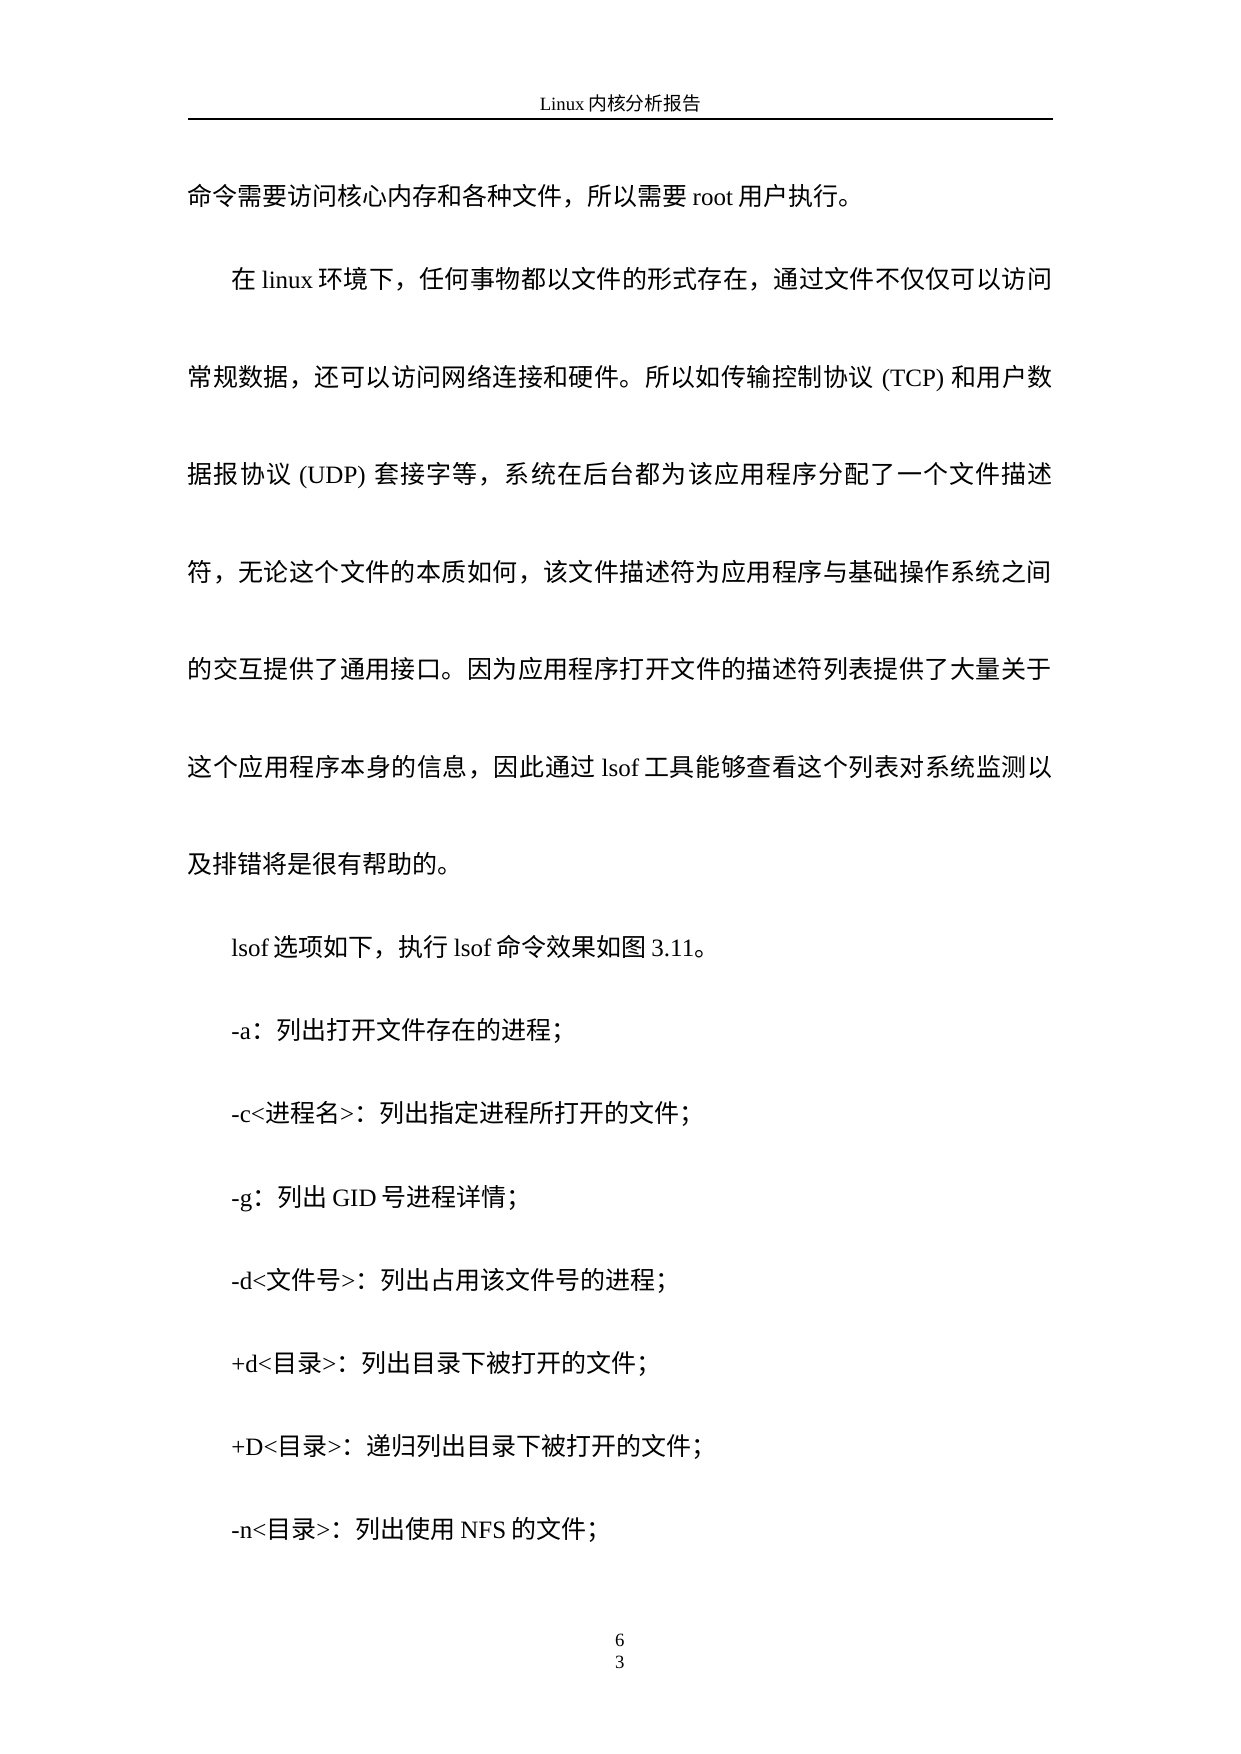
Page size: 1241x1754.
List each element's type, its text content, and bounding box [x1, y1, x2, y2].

list lsof选项如下，执行lsof命令效果如图3.11。 [187, 913, 1053, 978]
list -d<文件号>：列出占用该文件号的进程； [187, 1246, 1053, 1311]
list -a：列出打开文件存在的进程； [187, 996, 1053, 1061]
list -g：列出GID号进程详情； [187, 1163, 1053, 1228]
list -c<进程名>：列出指定进程所打开的文件； [187, 1079, 1053, 1144]
list +d<目录>：列出目录下被打开的文件； [187, 1329, 1053, 1394]
list +D<目录>：递归列出目录下被打开的文件； [187, 1412, 1053, 1477]
list -n<目录>：列出使用NFS的文件； [187, 1495, 1053, 1560]
list 在linux环境下，任何事物都以文件的形式存在，通过文件不仅仅可以访问常规数据，还可以访问网络连接和硬件。所以如传输控制协议 (TCP) 和用户数据报协议 (UDP) 套接字等，系统在后台都为该应用程序分配了一个文件描述符，无论这个文件的本质如何，该文件描述符为应用程序与基础操作系统之间的交互提供了通用接口。因为应用程序打开文件的描述符列表提供了大量关于这个应用程序本身的信息，因此通过lsof工具能够查看这个列表对系统监测以及排错将是很有帮助的。 [187, 245, 1053, 895]
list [187, 162, 1053, 227]
